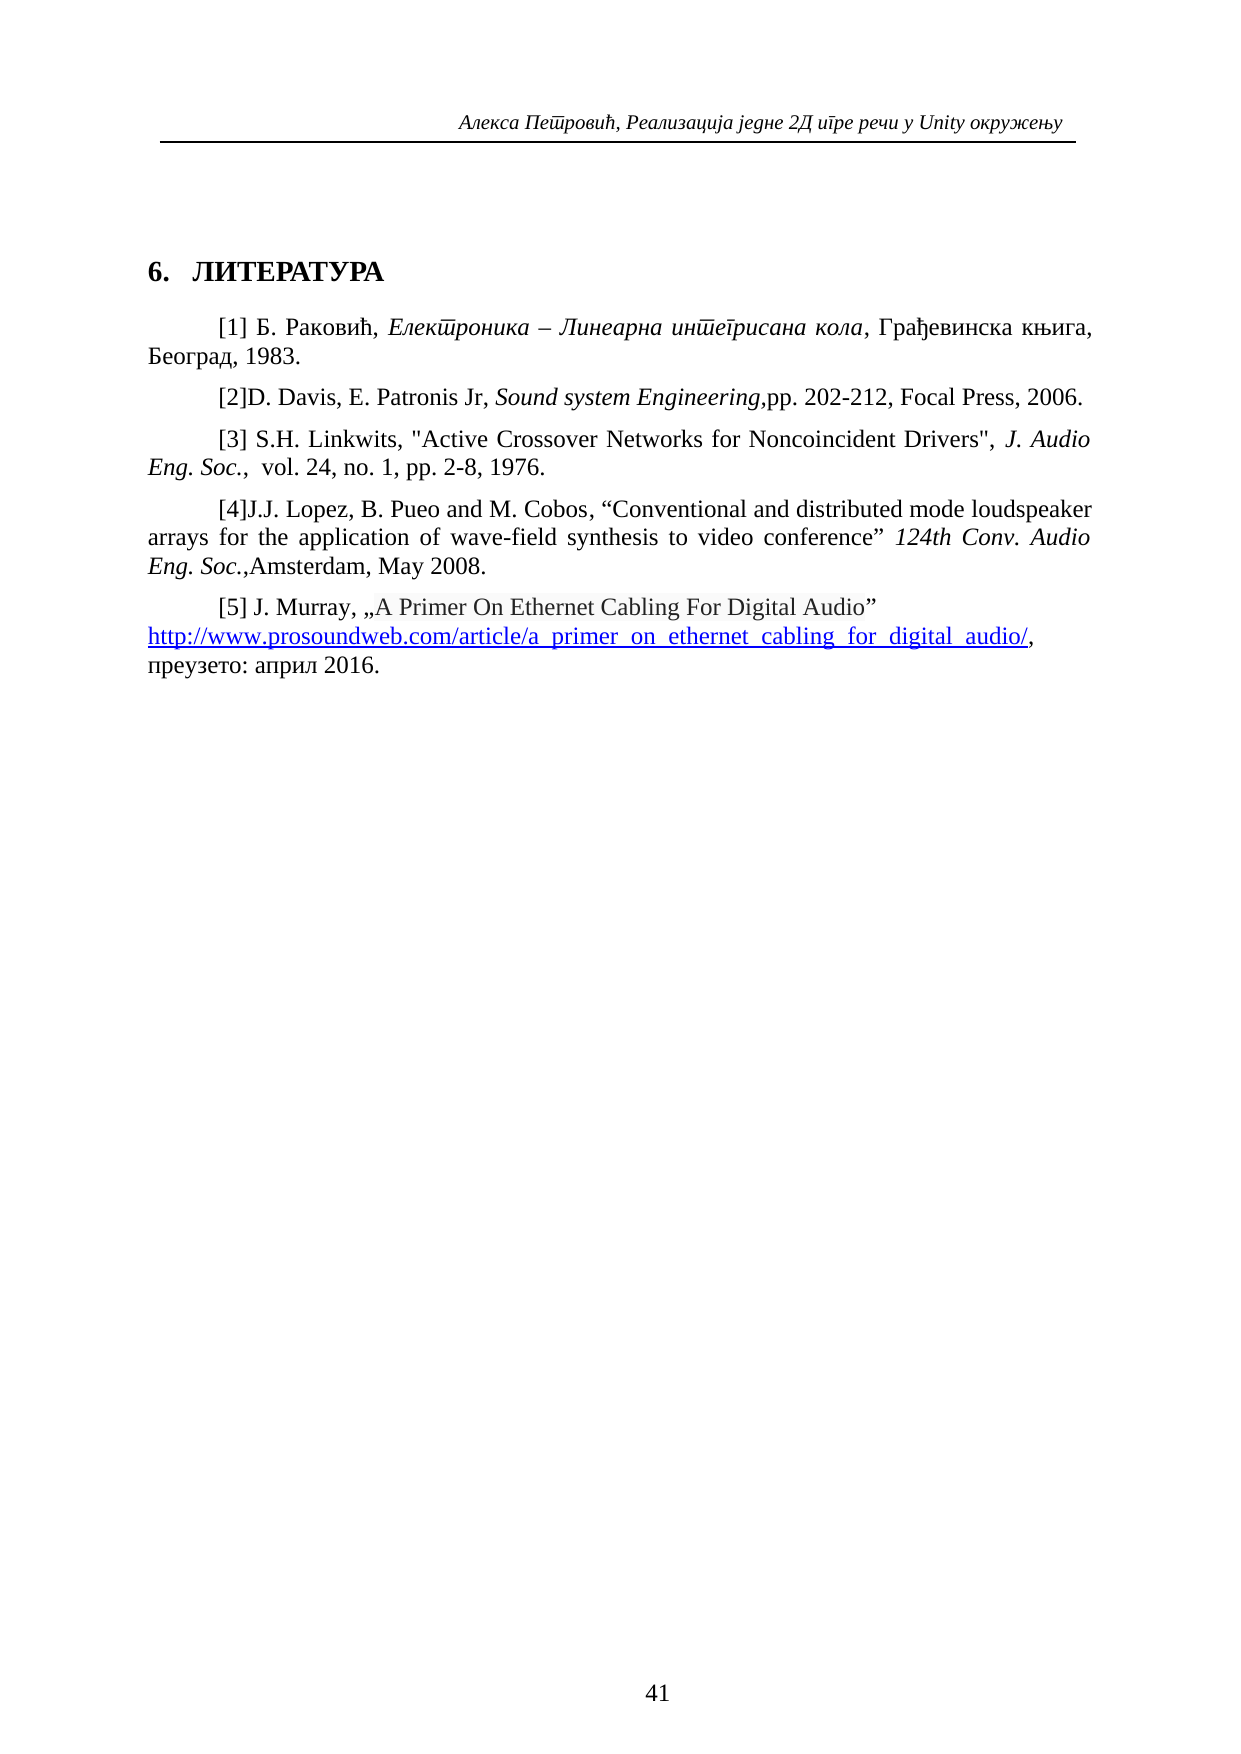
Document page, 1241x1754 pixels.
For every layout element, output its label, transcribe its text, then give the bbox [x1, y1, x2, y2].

text [5] J. Murray, „A Primer On Ethernet Cabling For Digital Audio” http://www.prosoundweb.com/article/a_primer_on_ethernet_cabling_for_digital_audio/, преузето: април 2016. [148, 592, 1093, 679]
text [1] Б. Раковић, Електроника – Линеарна интегрисана кола, Грађевинска књига, Београд, 1983. [148, 312, 1093, 370]
text [2]D. Davis, E. Patronis Jr, Sound system Engineering,pp. 202-212, Focal Press, 2006. [148, 382, 1093, 411]
text [3] S.H. Linkwits, "Active Crossover Networks for Noncoincident Drivers", J. Audio Eng. Soc., vol. 24, no. 1, pp. 2-8, 1976. [148, 424, 1093, 481]
text [4]J.J. Lopez, B. Pueo and M. Cobos, “Conventional and distributed mode loudspeaker arrays for the application of wave-field synthesis to video conference” 124th Conv. Audio Eng. Soc.,Amsterdam, May 2008. [148, 494, 1093, 580]
subtitle ЛИТЕРАТУРА [148, 254, 1093, 287]
